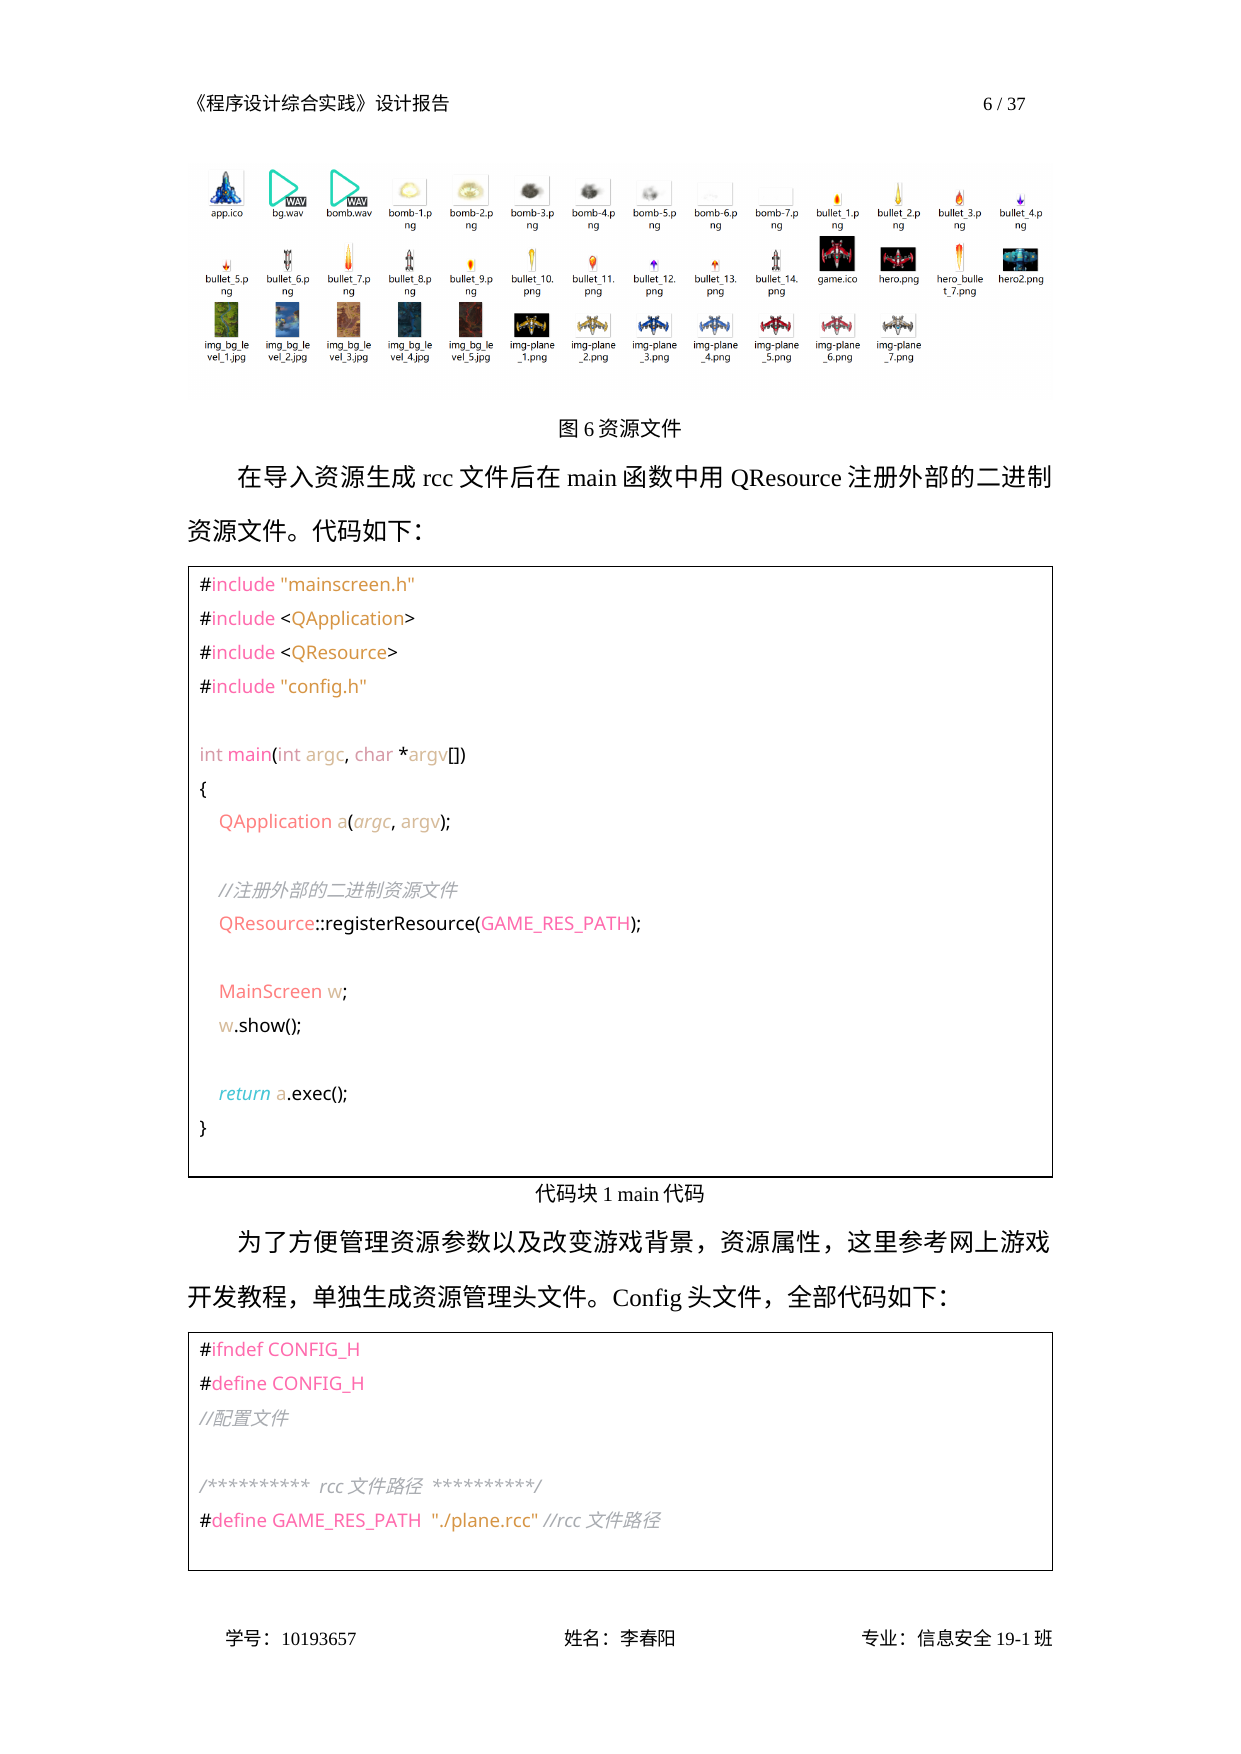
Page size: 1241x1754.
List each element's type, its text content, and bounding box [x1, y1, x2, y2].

text 图 6 资源文件 [187, 412, 1053, 442]
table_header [189, 1333, 1052, 1570]
text 在导入资源生成rcc文件后在main函数中用QResource注册外部的二进制资源文件。代码如下： [187, 457, 1053, 548]
text 为了方便管理资源参数以及改变游戏背景，资源属性，这里参考网上游戏开发教程，单独生成资源管理头文件。Config头文件，全部代码如下： [187, 1223, 1053, 1313]
table_header #include "mainscreen.h" #include <QApplication> #include <QResource> #include "config.h" int main(int argc, char *argv[]) { QApplication a(argc, argv); //注册外部的二进制资源文件 QResource::registerResource(GAME_RES_PATH); MainScreen w; w.show(); return a.exec(); } [189, 567, 1052, 1176]
picture [187, 163, 1053, 400]
text 代码块 1 main代码 [187, 1177, 1053, 1208]
